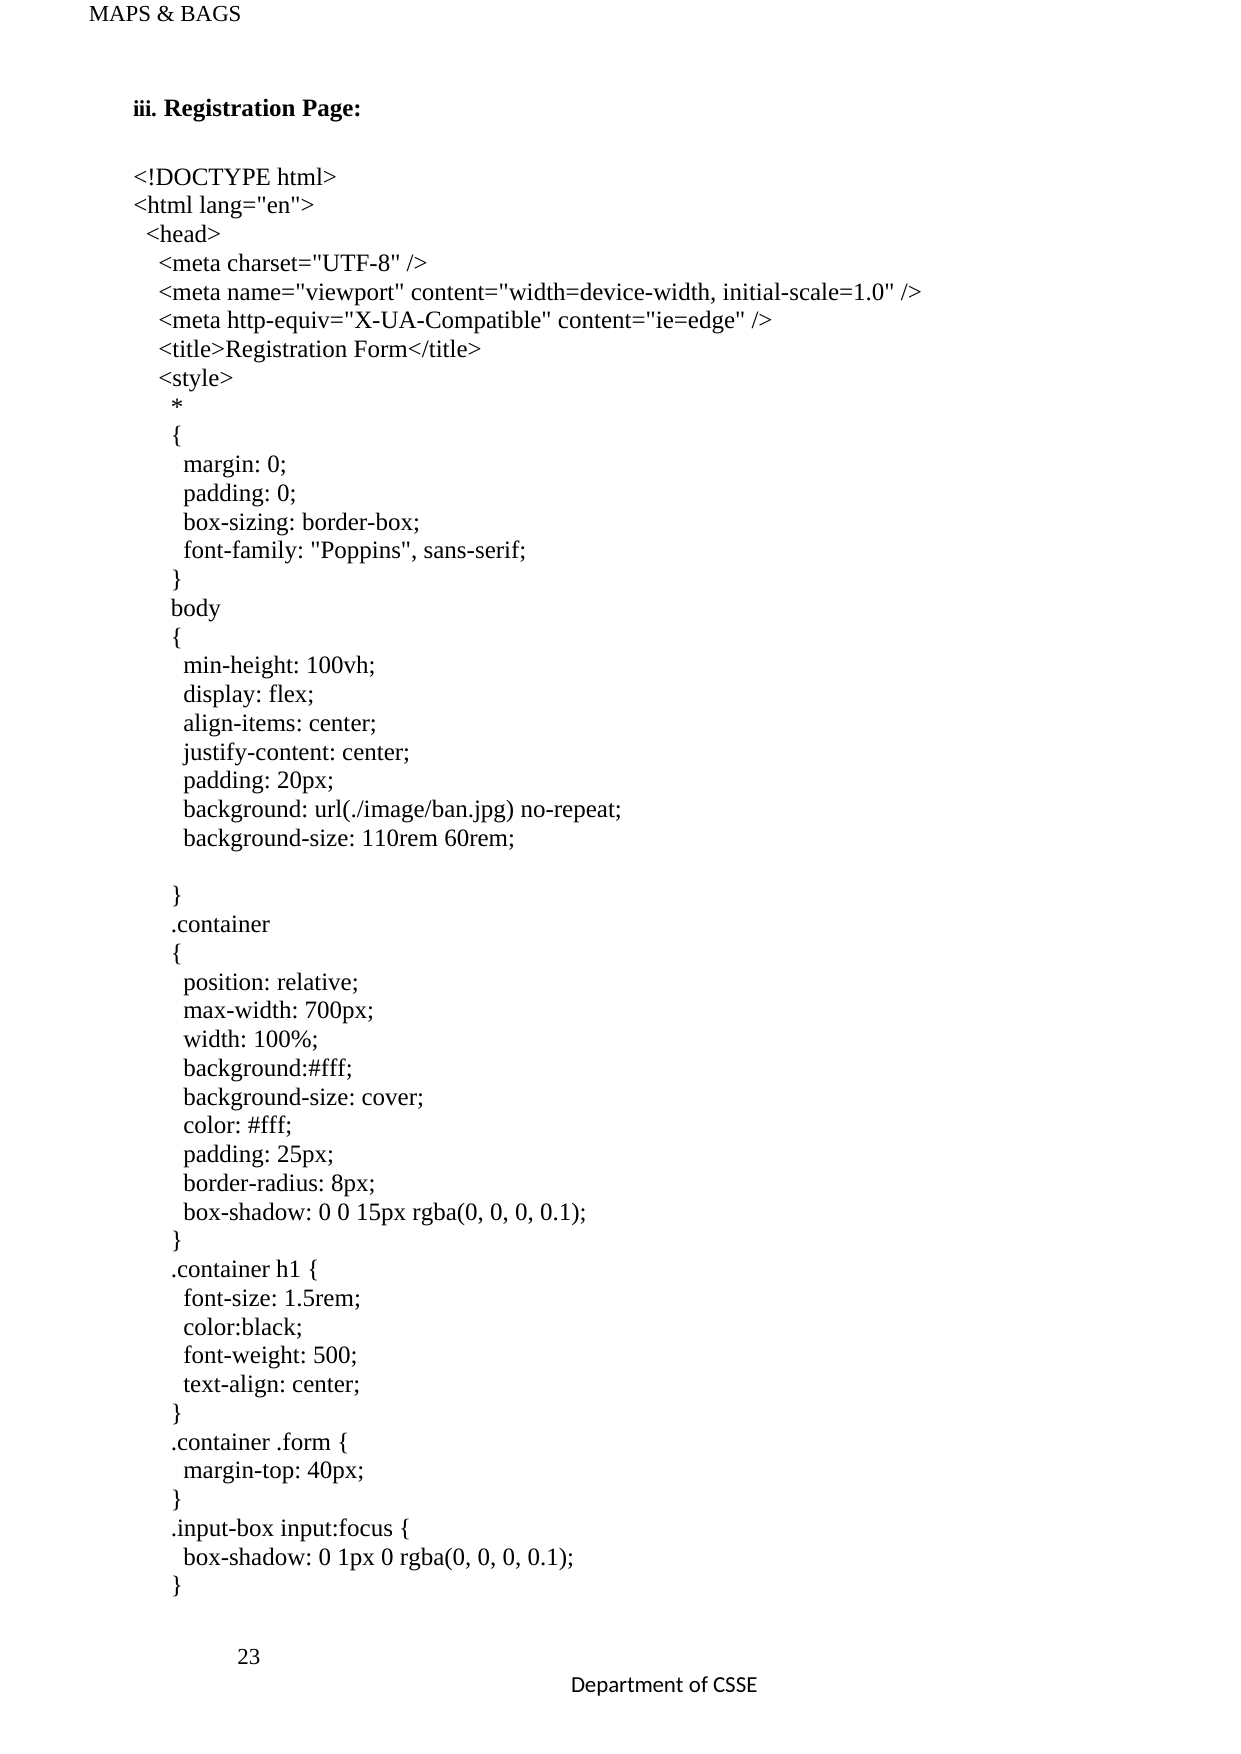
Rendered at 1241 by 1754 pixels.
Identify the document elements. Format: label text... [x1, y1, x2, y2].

text { [133, 938, 1155, 967]
text min-height: 100vh; [133, 651, 1155, 679]
text .container .form { [133, 1427, 1155, 1456]
text justify-content: center; [133, 737, 1155, 766]
text .container [133, 909, 1155, 938]
text <style> [133, 363, 1155, 392]
text max-width: 700px; [133, 996, 1155, 1024]
text color: #fff; [133, 1111, 1155, 1139]
text background:#fff; [133, 1053, 1155, 1082]
text { [133, 622, 1155, 651]
text * [133, 392, 1155, 421]
text } [133, 1484, 1155, 1513]
text } [133, 881, 1155, 909]
text <html lang="en"> [133, 191, 1155, 219]
text margin-top: 40px; [133, 1456, 1155, 1484]
text background: url(./image/ban.jpg) no-repeat; [133, 794, 1155, 823]
text padding: 0; [133, 478, 1155, 507]
text font-weight: 500; [133, 1341, 1155, 1369]
text box-sizing: border-box; [133, 507, 1155, 536]
text body [133, 593, 1155, 622]
text <!DOCTYPE html> [133, 162, 1155, 191]
text } [133, 1398, 1155, 1427]
text { [133, 421, 1155, 449]
text width: 100%; [133, 1024, 1155, 1053]
text background-size: cover; [133, 1082, 1155, 1111]
text position: relative; [133, 967, 1155, 996]
text } [133, 1571, 1155, 1599]
text box-shadow: 0 1px 0 rgba(0, 0, 0, 0.1); [133, 1542, 1155, 1571]
text .container h1 { [133, 1254, 1155, 1283]
text } [133, 564, 1155, 593]
text color:black; [133, 1312, 1155, 1341]
text font-family: "Poppins", sans-serif; [133, 536, 1155, 564]
text } [133, 1226, 1155, 1254]
text <title>Registration Form</title> [133, 334, 1155, 363]
subtitle Registration Page: [133, 93, 1155, 122]
text align-items: center; [133, 708, 1155, 737]
text box-shadow: 0 0 15px rgba(0, 0, 0, 0.1); [133, 1197, 1155, 1226]
text .input-box input:focus { [133, 1513, 1155, 1542]
text <meta http-equiv="X-UA-Compatible" content="ie=edge" /> [133, 306, 1155, 334]
text margin: 0; [133, 449, 1155, 478]
text text-align: center; [133, 1369, 1155, 1398]
text padding: 25px; [133, 1139, 1155, 1168]
text display: flex; [133, 679, 1155, 708]
text <meta name="viewport" content="width=device-width, initial-scale=1.0" /> [133, 277, 1155, 306]
text padding: 20px; [133, 766, 1155, 794]
text background-size: 110rem 60rem; [133, 823, 1155, 852]
text font-size: 1.5rem; [133, 1283, 1155, 1312]
text <meta charset="UTF-8" /> [133, 248, 1155, 277]
text <head> [133, 219, 1155, 248]
text border-radius: 8px; [133, 1168, 1155, 1197]
